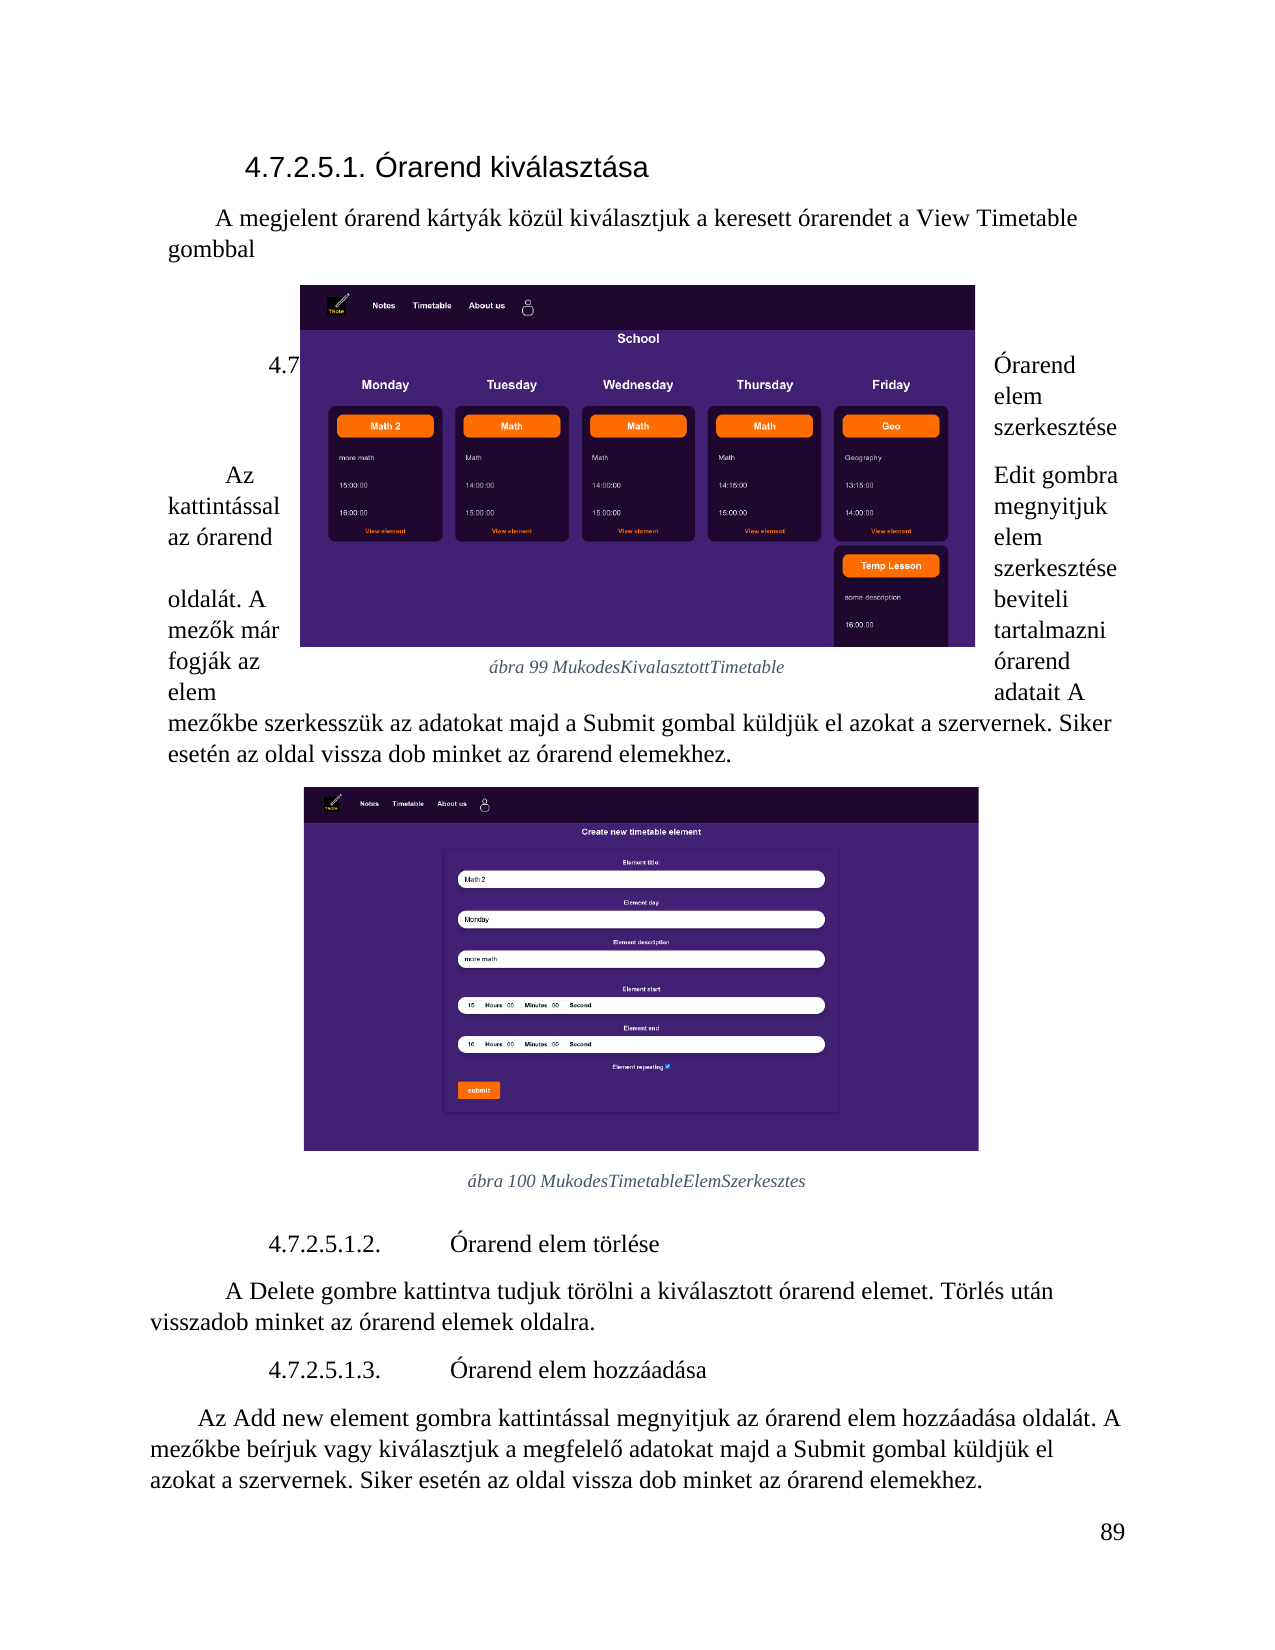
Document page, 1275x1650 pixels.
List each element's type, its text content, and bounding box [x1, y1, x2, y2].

list Órarend elem szerkesztése [268, 350, 300, 441]
text Az Edit gombra kattintással megnyitjuk az órarend elem szerkesztése oldalát. A beviteli mezők már tartalmazni fogják az órarend elem adatait A mezőkbe szerkesszük az adatokat majd a Submit gombal küldjük el azokat a szervernek. Siker esetén az oldal vissza dob minket az órarend elemekhez. [168, 460, 1125, 768]
list Órarend elem hozzáadása [268, 1355, 1125, 1384]
list Órarend elem szerkesztése [976, 350, 1125, 441]
list Órarend kiválasztása [244, 150, 1125, 183]
picture [303, 787, 979, 1151]
list Órarend elem törlése [268, 1229, 1125, 1257]
text A megjelent órarend kártyák közül kiválasztjuk a keresett órarendet a View Timetable gombbal [168, 203, 1125, 263]
picture [300, 285, 976, 647]
text A Delete gombre kattintva tudjuk törölni a kiválasztott órarend elemet. Törlés után visszadob minket az órarend elemek oldalra. [150, 1276, 1125, 1336]
text ábra 100 MukodesTimetableElemSzerkesztes [150, 1169, 1125, 1191]
text Az Add new element gombra kattintással megnyitjuk az órarend elem hozzáadása oldalát. A mezőkbe beírjuk vagy kiválasztjuk a megfelelő adatokat majd a Submit gombal küldjük el azokat a szervernek. Siker esetén az oldal vissza dob minket az órarend elemekhez. [150, 1403, 1125, 1494]
